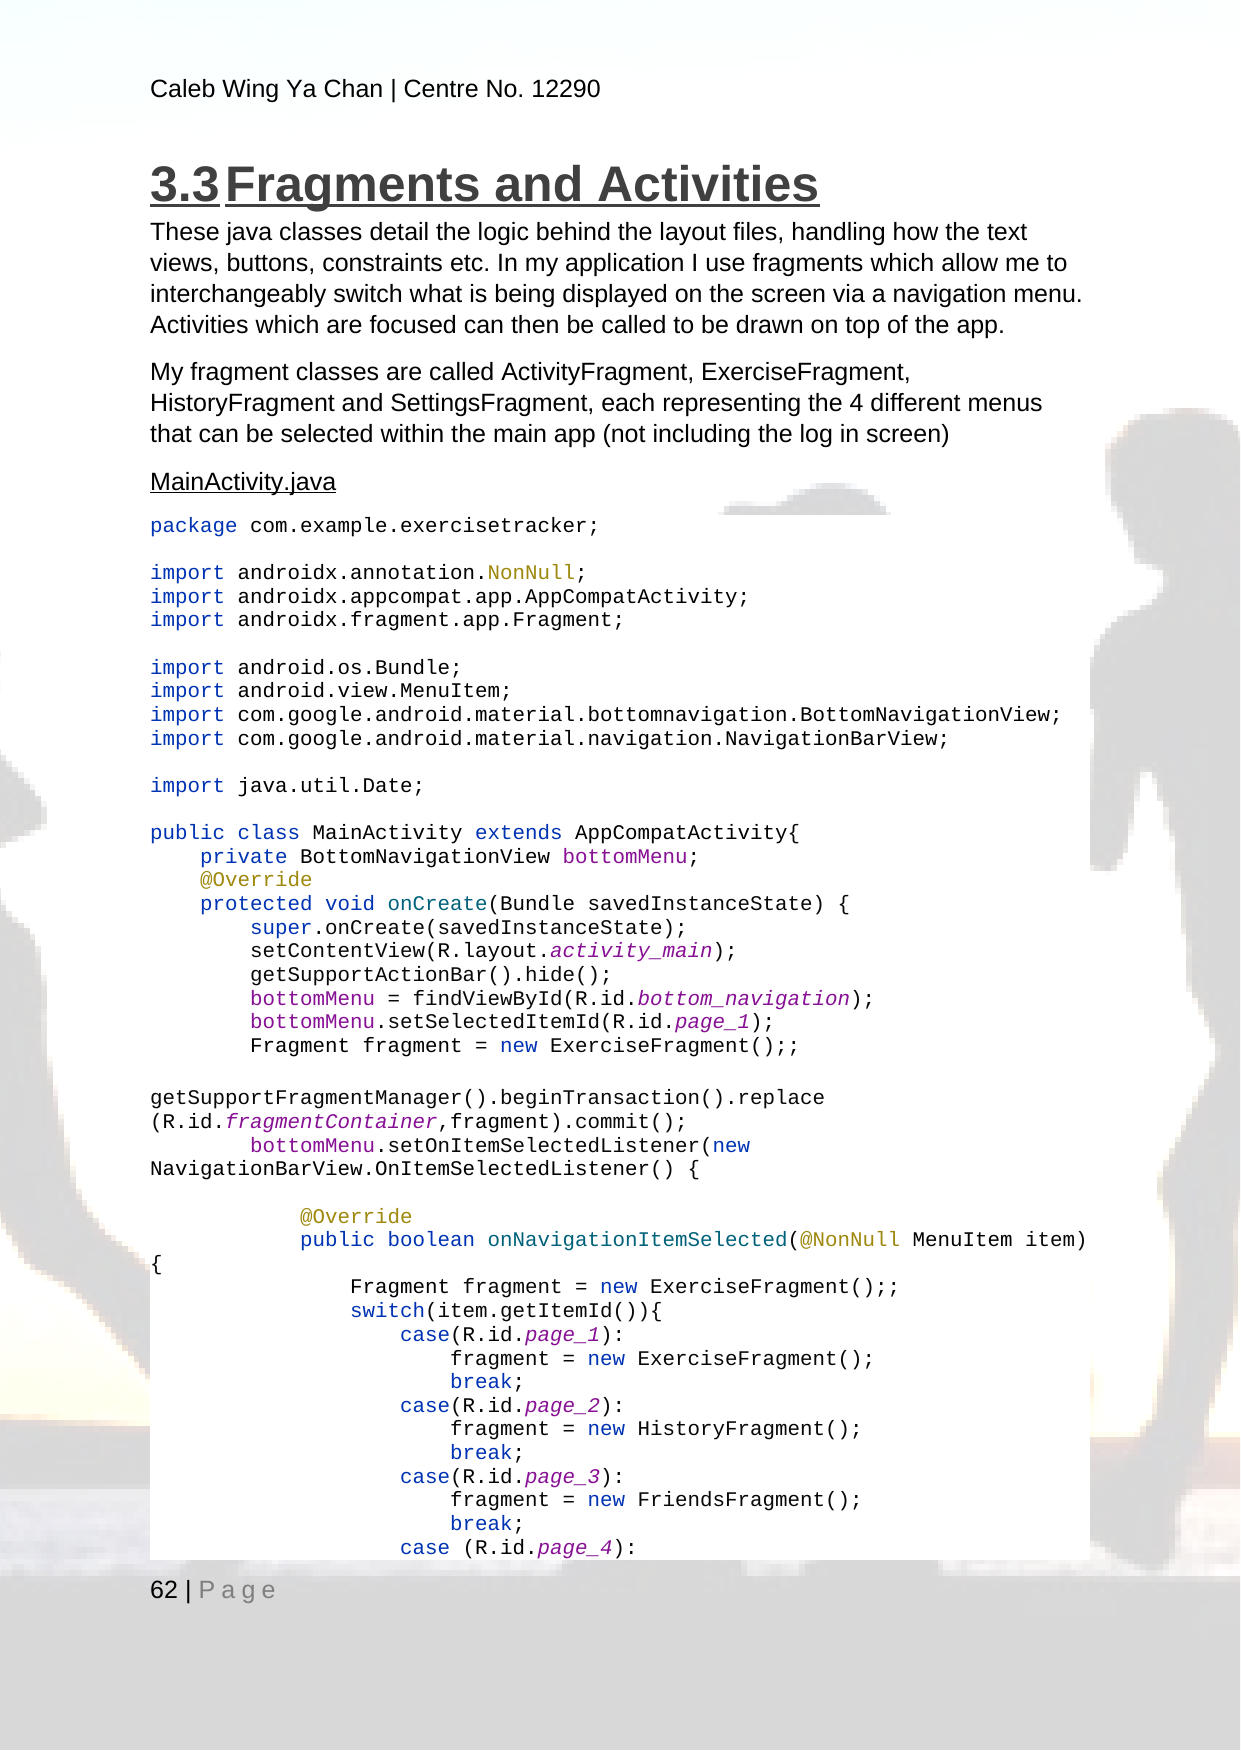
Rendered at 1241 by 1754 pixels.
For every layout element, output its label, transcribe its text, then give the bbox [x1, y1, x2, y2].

text These java classes detail the logic behind the layout files, handling how the text views, buttons, constraints etc. In my application I use fragments which allow me to interchangeably switch what is being displayed on the screen via a navigation menu. Activities which are focused can then be called to be drawn on top of the app. [150, 216, 1090, 338]
text My fragment classes are called ActivityFragment, ExerciseFragment, HistoryFragment and SettingsFragment, each representing the 4 different menus that can be selected within the main app (not including the log in screen) [150, 357, 1090, 448]
subtitle Fragments and Activities [150, 154, 1090, 212]
text MainActivity.java [150, 467, 1090, 496]
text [150, 515, 1090, 1560]
